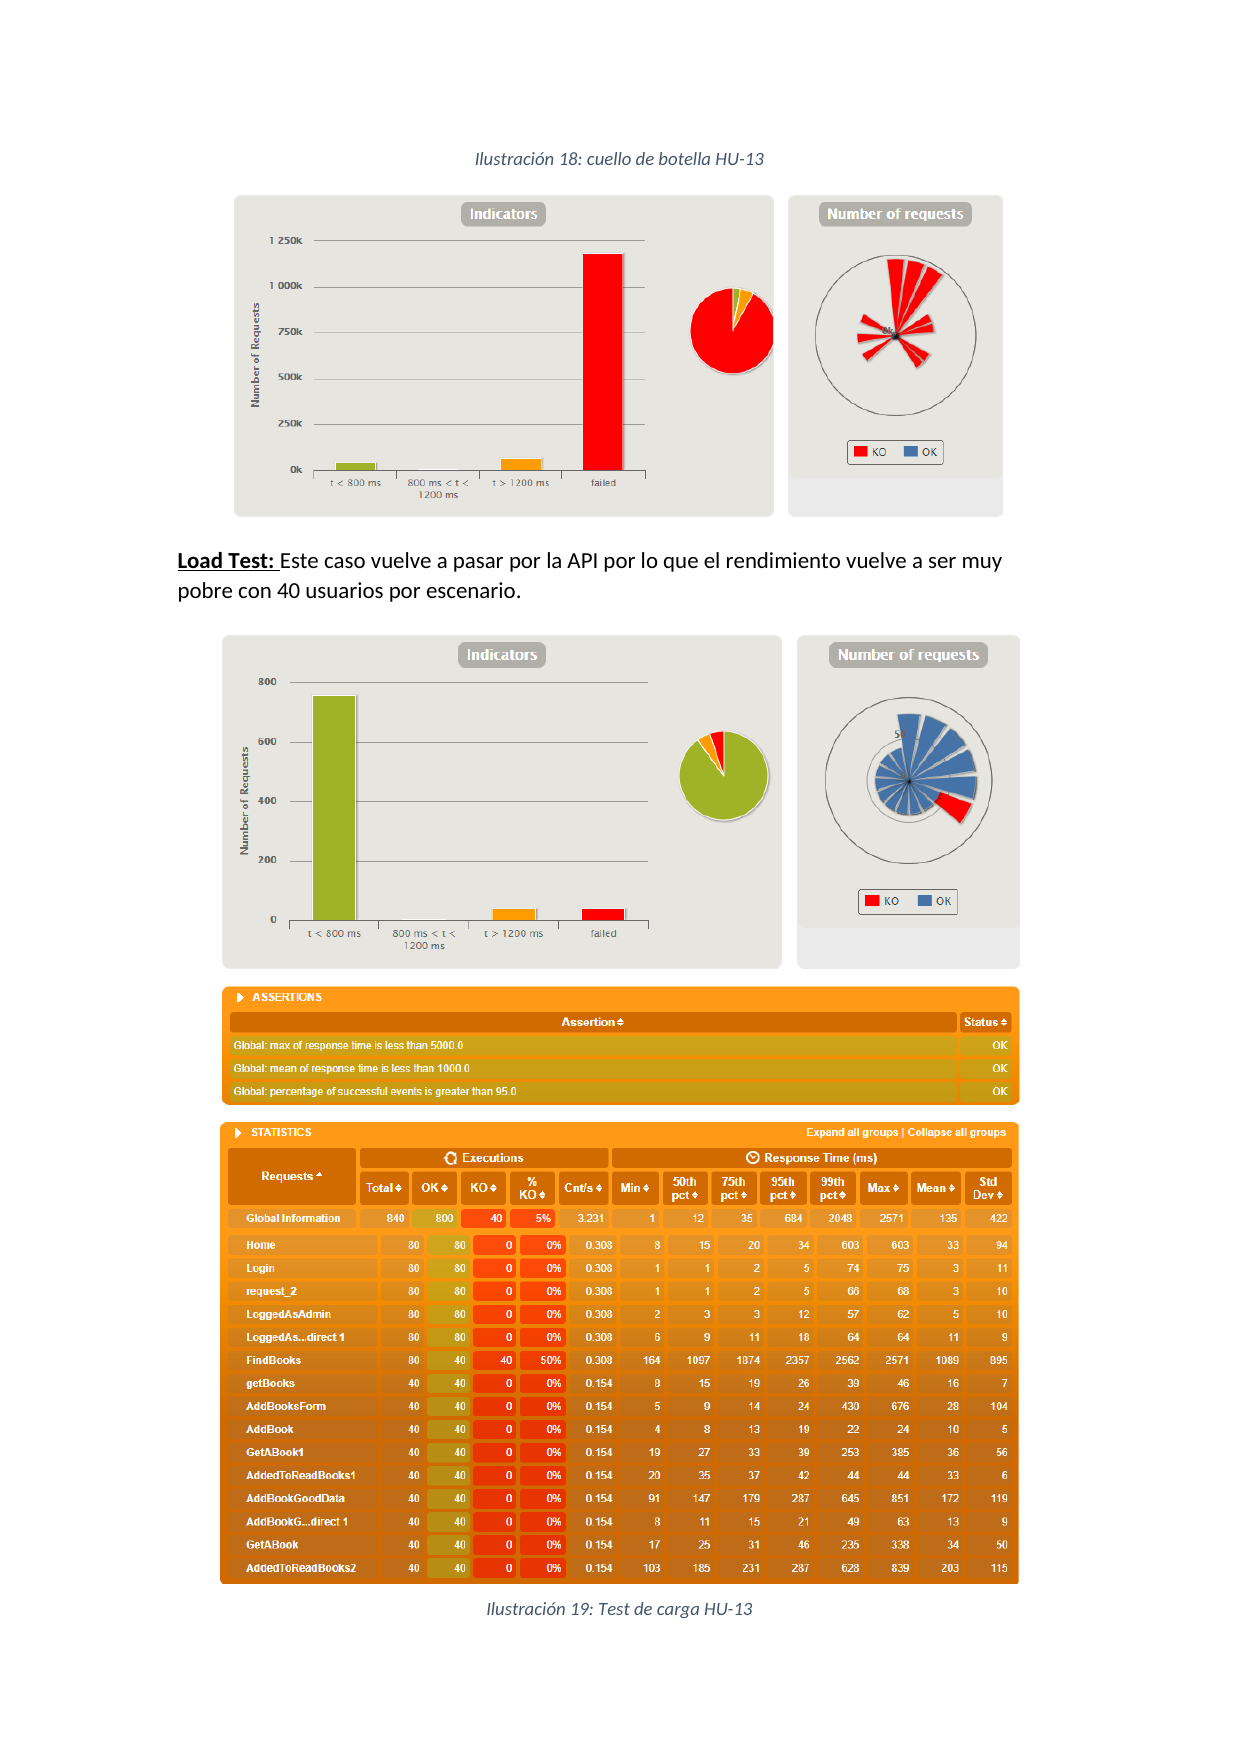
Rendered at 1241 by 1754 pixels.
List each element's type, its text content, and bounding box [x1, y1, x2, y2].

text Load Test: Este caso vuelve a pasar por la API por lo que el rendimiento vuelve a ser muy pobre con 40 usuarios por escenario. [177, 546, 1063, 604]
picture [213, 622, 1027, 1110]
picture [218, 1117, 1019, 1583]
text Ilustración : cuello de botella HU-13 [177, 148, 1063, 171]
picture [232, 191, 1008, 527]
